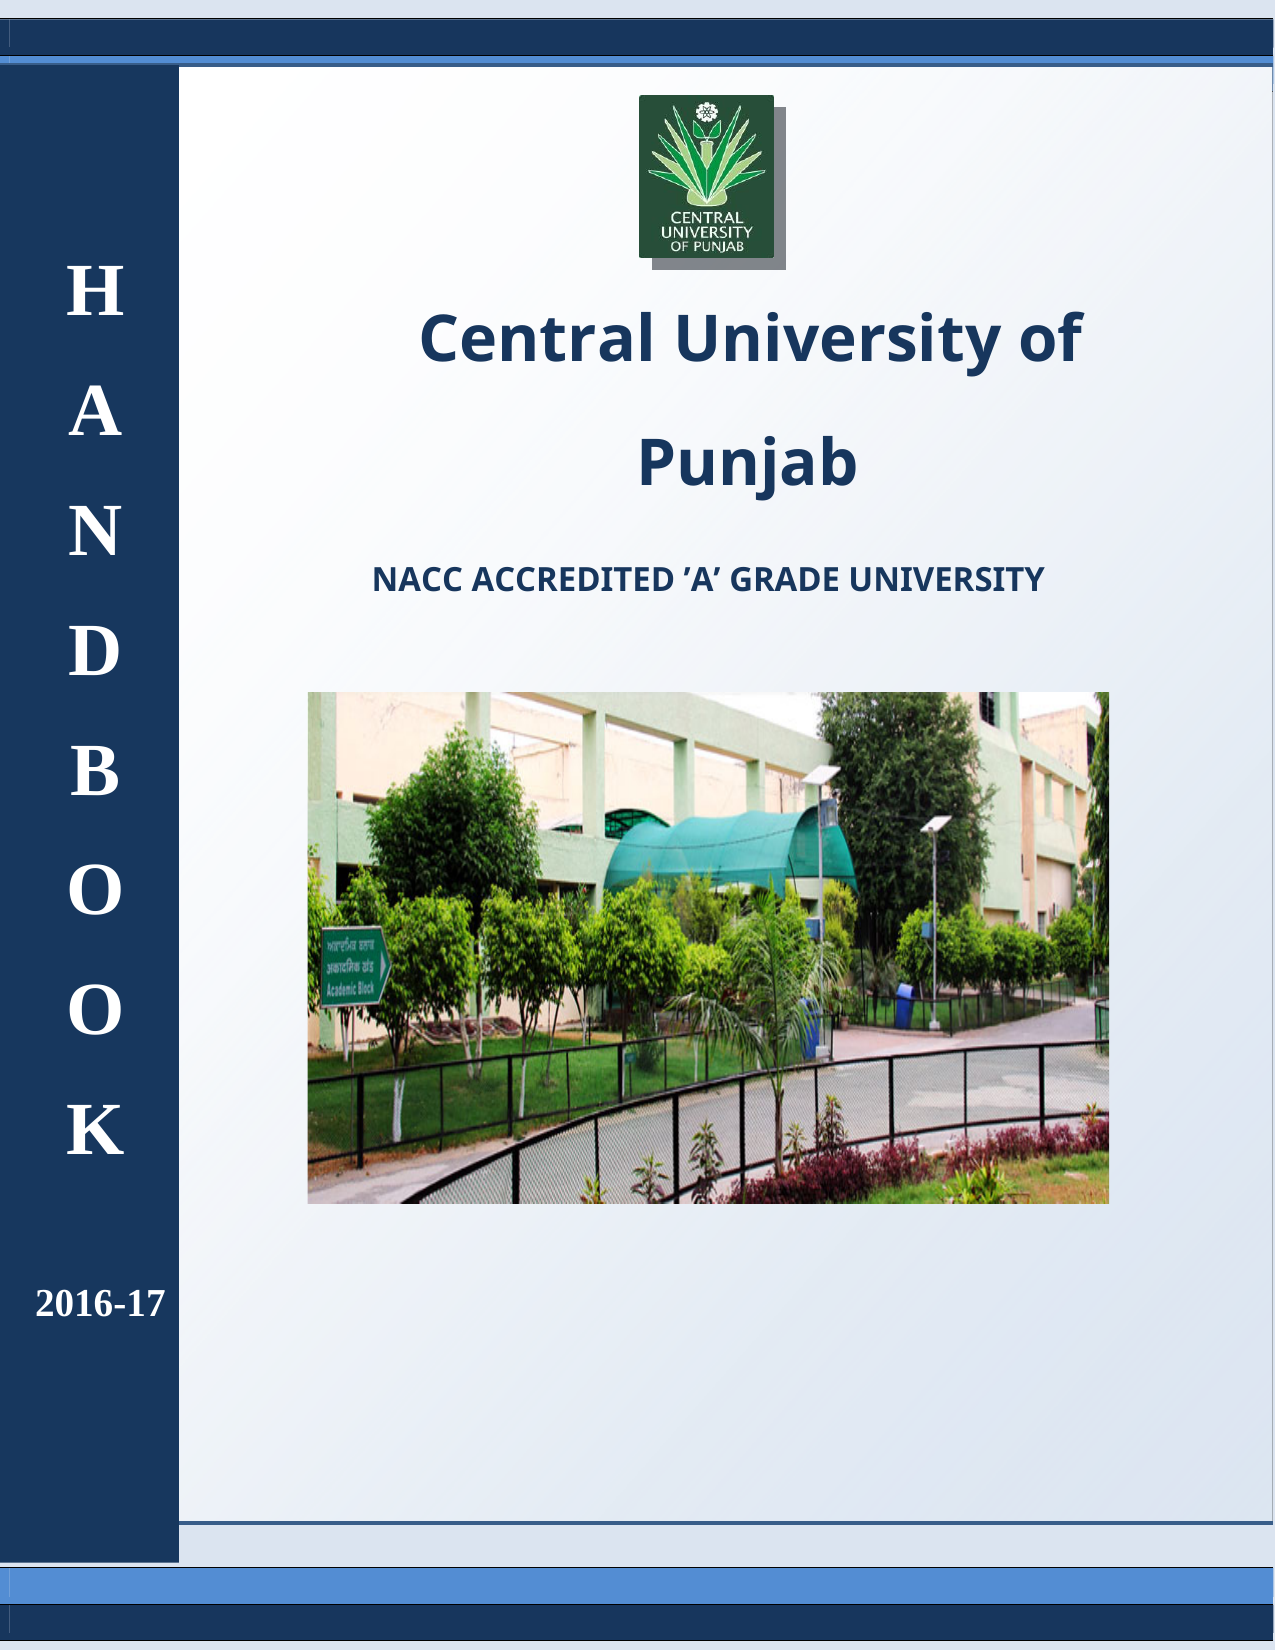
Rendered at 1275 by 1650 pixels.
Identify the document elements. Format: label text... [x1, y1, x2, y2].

text A N D B O O K [54, 366, 136, 1171]
text Punjab [598, 416, 897, 504]
text 2016-17 [24, 1279, 176, 1325]
text NACC ACCREDITED ’A’ GRADE UNIVERSITY [288, 556, 1174, 601]
text H [53, 251, 137, 332]
picture [179, 64, 1275, 1524]
text Central University of [405, 292, 1095, 380]
